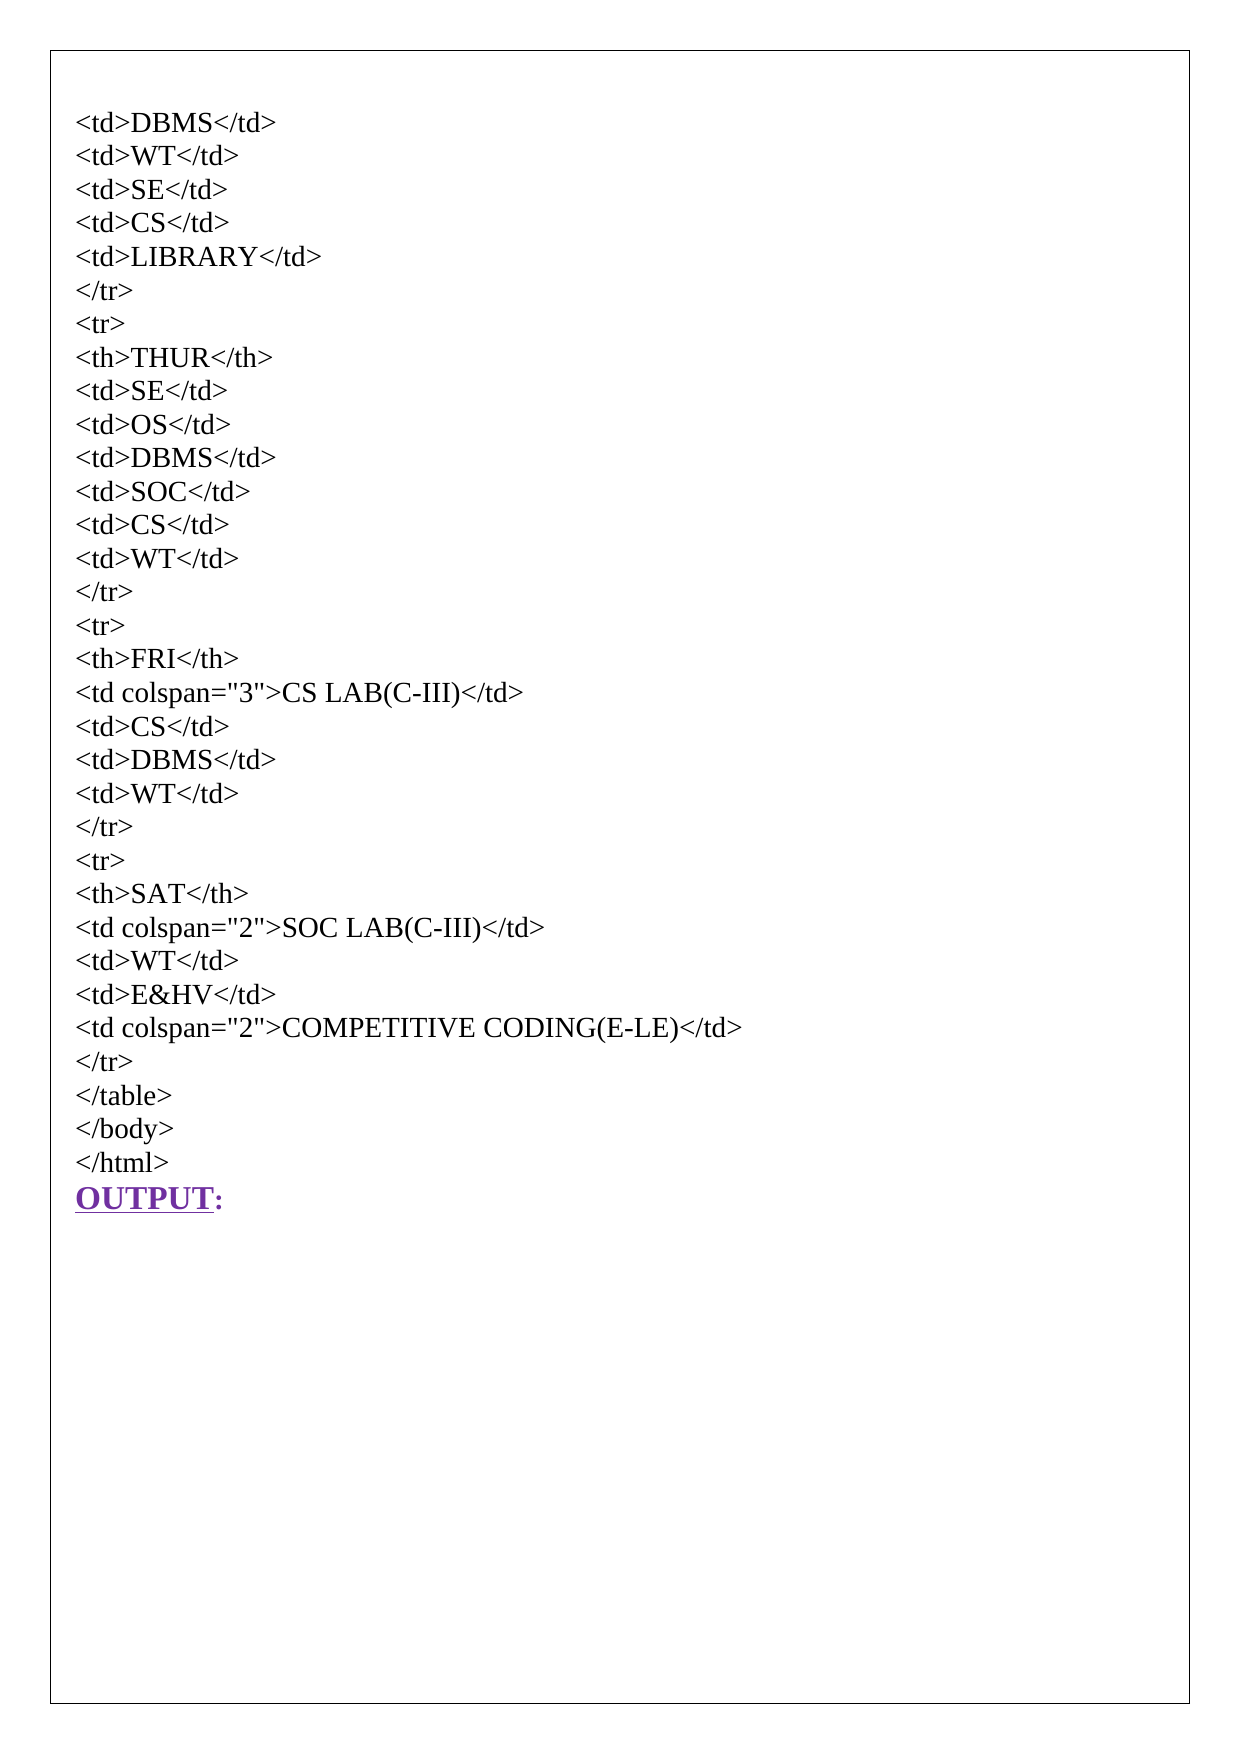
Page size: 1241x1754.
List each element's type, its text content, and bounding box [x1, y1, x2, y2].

text <tr> [75, 608, 1165, 642]
text </tr> [75, 574, 1165, 608]
text <td>SOC</td> [75, 474, 1165, 507]
text <td>WT</td> [75, 541, 1165, 574]
text <td>DBMS</td> [75, 105, 1165, 138]
text <td>E&HV</td> [75, 977, 1165, 1011]
text </html> [75, 1145, 1165, 1178]
text <td>DBMS</td> [75, 742, 1165, 776]
text <td>WT</td> [75, 776, 1165, 809]
text </tr> [75, 1044, 1165, 1078]
text <td>WT</td> [75, 138, 1165, 172]
text <tr> [75, 306, 1165, 340]
text <td>CS</td> [75, 709, 1165, 742]
text <tr> [75, 843, 1165, 876]
text <td>WT</td> [75, 943, 1165, 977]
text <th>FRI</th> [75, 642, 1165, 675]
text <th>THUR</th> [75, 340, 1165, 373]
text <td colspan="2">SOC LAB(C-III)</td> [75, 910, 1165, 943]
text <td>CS</td> [75, 206, 1165, 239]
text OUTPUT: [75, 1178, 1165, 1217]
text <td colspan="3">CS LAB(C-III)</td> [75, 675, 1165, 709]
text <td>OS</td> [75, 407, 1165, 440]
text <td>CS</td> [75, 507, 1165, 541]
text <td>LIBRARY</td> [75, 239, 1165, 273]
text <td>SE</td> [75, 373, 1165, 407]
text <td>DBMS</td> [75, 440, 1165, 474]
text </tr> [75, 809, 1165, 843]
text </body> [75, 1111, 1165, 1145]
text <th>SAT</th> [75, 876, 1165, 910]
text <td colspan="2">COMPETITIVE CODING(E-LE)</td> [75, 1011, 1165, 1044]
text <td>SE</td> [75, 172, 1165, 206]
text </tr> [75, 273, 1165, 306]
text </table> [75, 1078, 1165, 1111]
